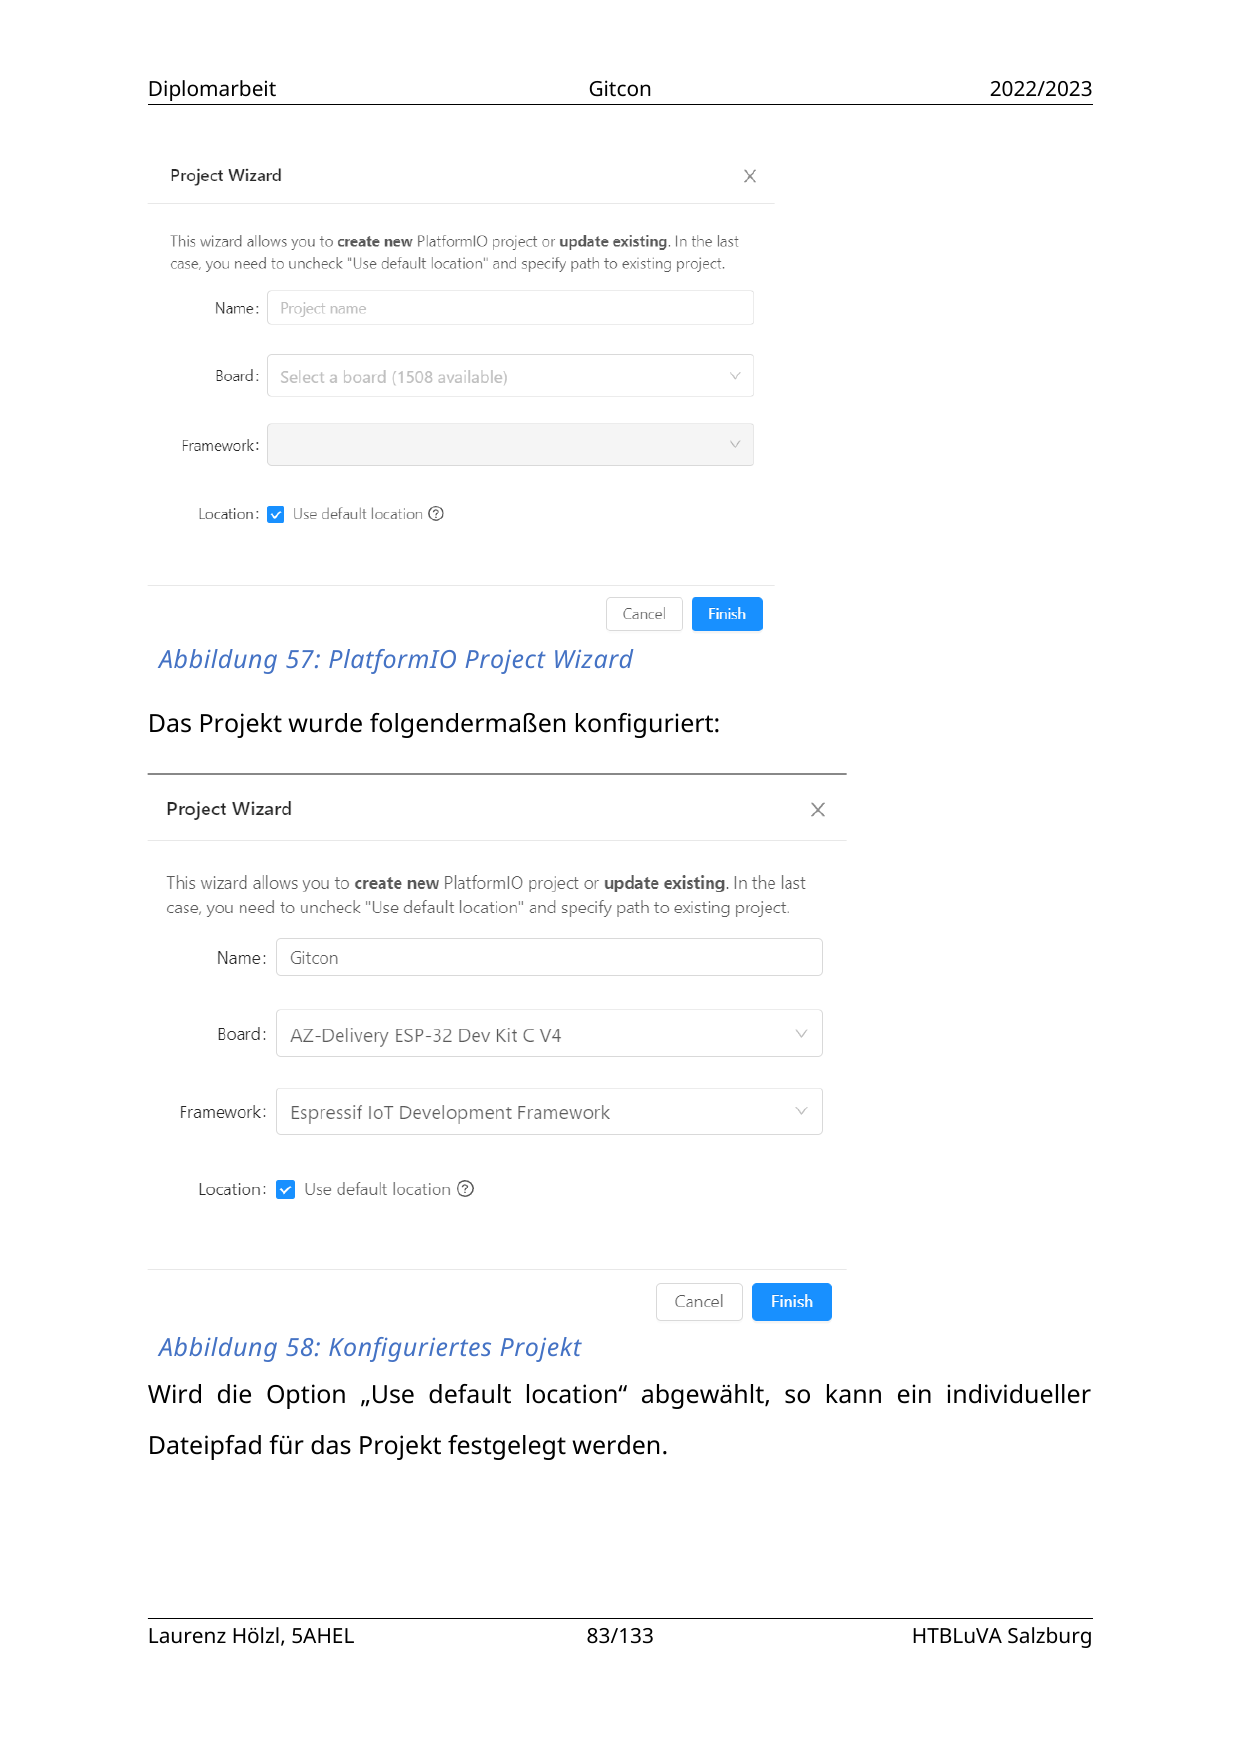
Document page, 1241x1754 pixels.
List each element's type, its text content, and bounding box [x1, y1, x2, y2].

text Wird die Option „Use default location“ abgewählt, so kann ein individueller Dateipfad für das Projekt festgelegt werden. [148, 1325, 1093, 1462]
picture [147, 147, 775, 638]
text Abbildung 57: PlatformIO Project Wizard [159, 642, 637, 676]
text Das Projekt wurde folgendermaßen konfiguriert: [148, 706, 1093, 740]
text Abbildung 58: Konfiguriertes Projekt [159, 1329, 584, 1363]
picture [147, 773, 847, 1326]
